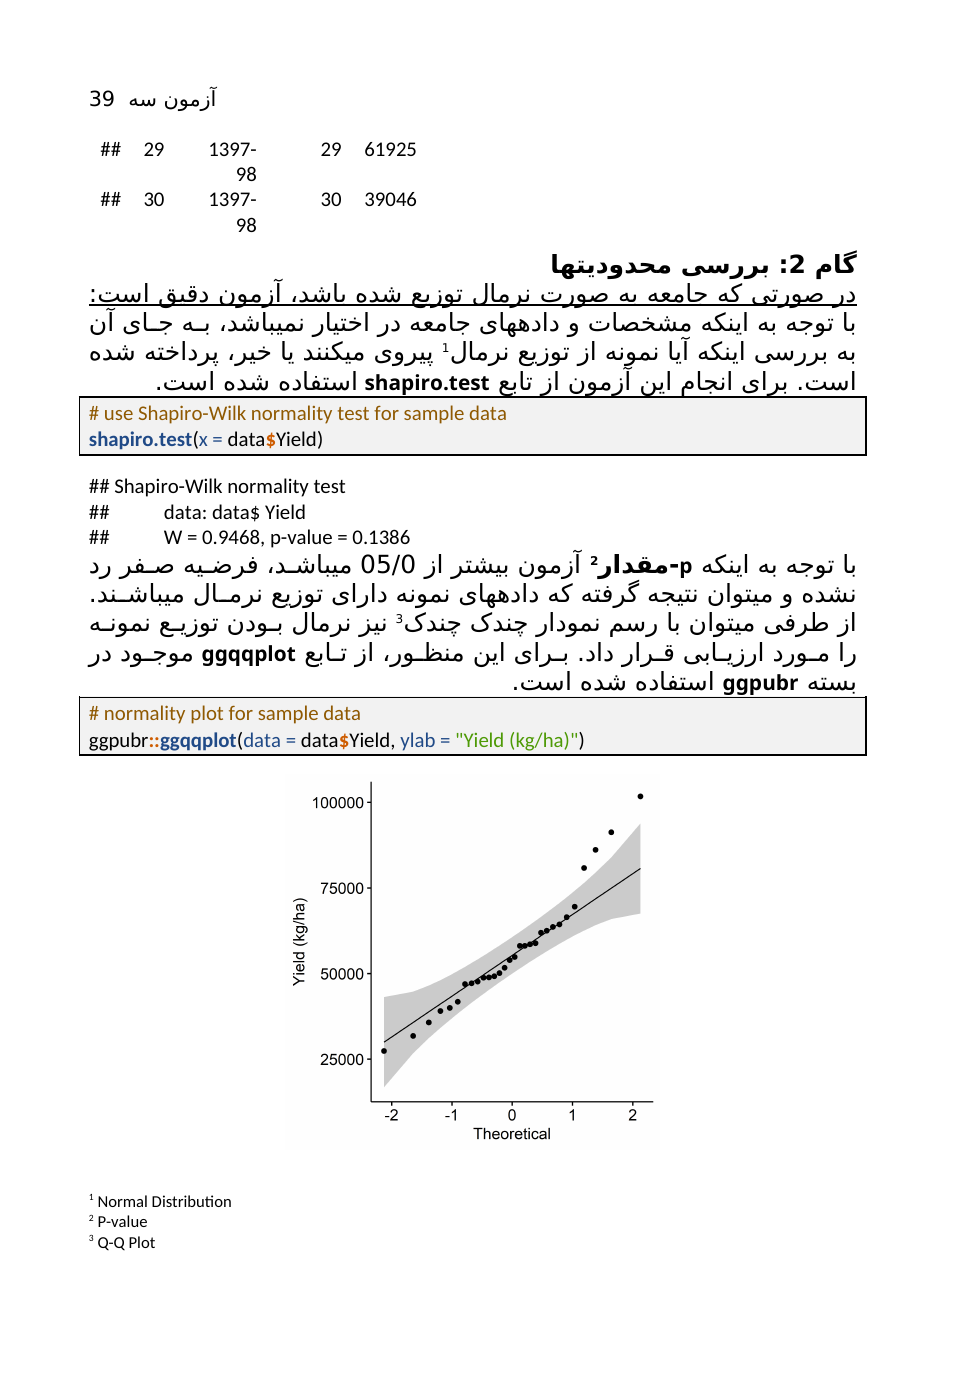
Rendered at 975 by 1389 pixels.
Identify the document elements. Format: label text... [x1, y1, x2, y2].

text در صورتی که جامعه به صورت نرمال توزیع شده باشد، آزمون دقیق است: با توجه به اینکه مشخصات و داده‏های جامعه در اختیار نمی‏باشد، به جای آن به بررسی اینکه آیا نمونه از توزیع نرمال پیروی می‏کنند یا خیر، پرداخته شده است. برای انجام این آزمون از تابع shapiro.test استفاده شده است. [89, 306, 857, 396]
table_cell 30 [268, 187, 353, 237]
table_cell 30 [132, 187, 176, 237]
table_cell ## [89, 187, 132, 237]
table_cell 61925 [353, 136, 428, 187]
table_cell 1397-98 [176, 136, 268, 187]
table_cell 39046 [353, 187, 428, 237]
text در صورتی که جامعه به صورت نرمال توزیع شده باشد، آزمون دقیق است: با توجه به اینکه مشخصات و داده‏های جامعه در اختیار نمی‏باشد، به جای آن به بررسی اینکه آیا نمونه از توزیع نرمال پیروی می‏کنند یا خیر، پرداخته شده است. برای انجام این آزمون از تابع shapiro.test استفاده شده است. [89, 279, 857, 304]
table_cell 29 [132, 136, 176, 187]
table_cell ## [89, 136, 132, 187]
table_cell 29 [268, 136, 353, 187]
picture [285, 774, 661, 1150]
text # use Shapiro-Wilk normality test for sample data shapiro.test(x = data$Yield) [80, 398, 865, 454]
text گام 2: بررسی محدودیت‏ها [89, 250, 857, 279]
table_cell 1397-98 [176, 187, 268, 237]
text با توجه به اینکه p-مقدار آزمون بیشتر از 05/0 می‏باشد، فرضیه صفر رد نشده و می‏توان نتیجه گرفته که داده‏های نمونه دارای توزیع نرمال می‏باشند. از طرفی می‏توان با رسم نمودار چندک چندک نیز نرمال بودن توزیع نمونه را مورد ارزیابی قرار داد. برای این منظور، از تابع ggqqplot موجود در بسته ggpubr استفاده شده است. [89, 550, 857, 696]
text ## Shapiro-Wilk normality test ## data: data$ Yield ## W = 0.9468, p-value = 0.1386 [89, 474, 857, 550]
text # normality plot for sample data ggpubr::ggqqplot(data = data$Yield, ylab = "Yield (kg/ha)") [80, 698, 865, 754]
